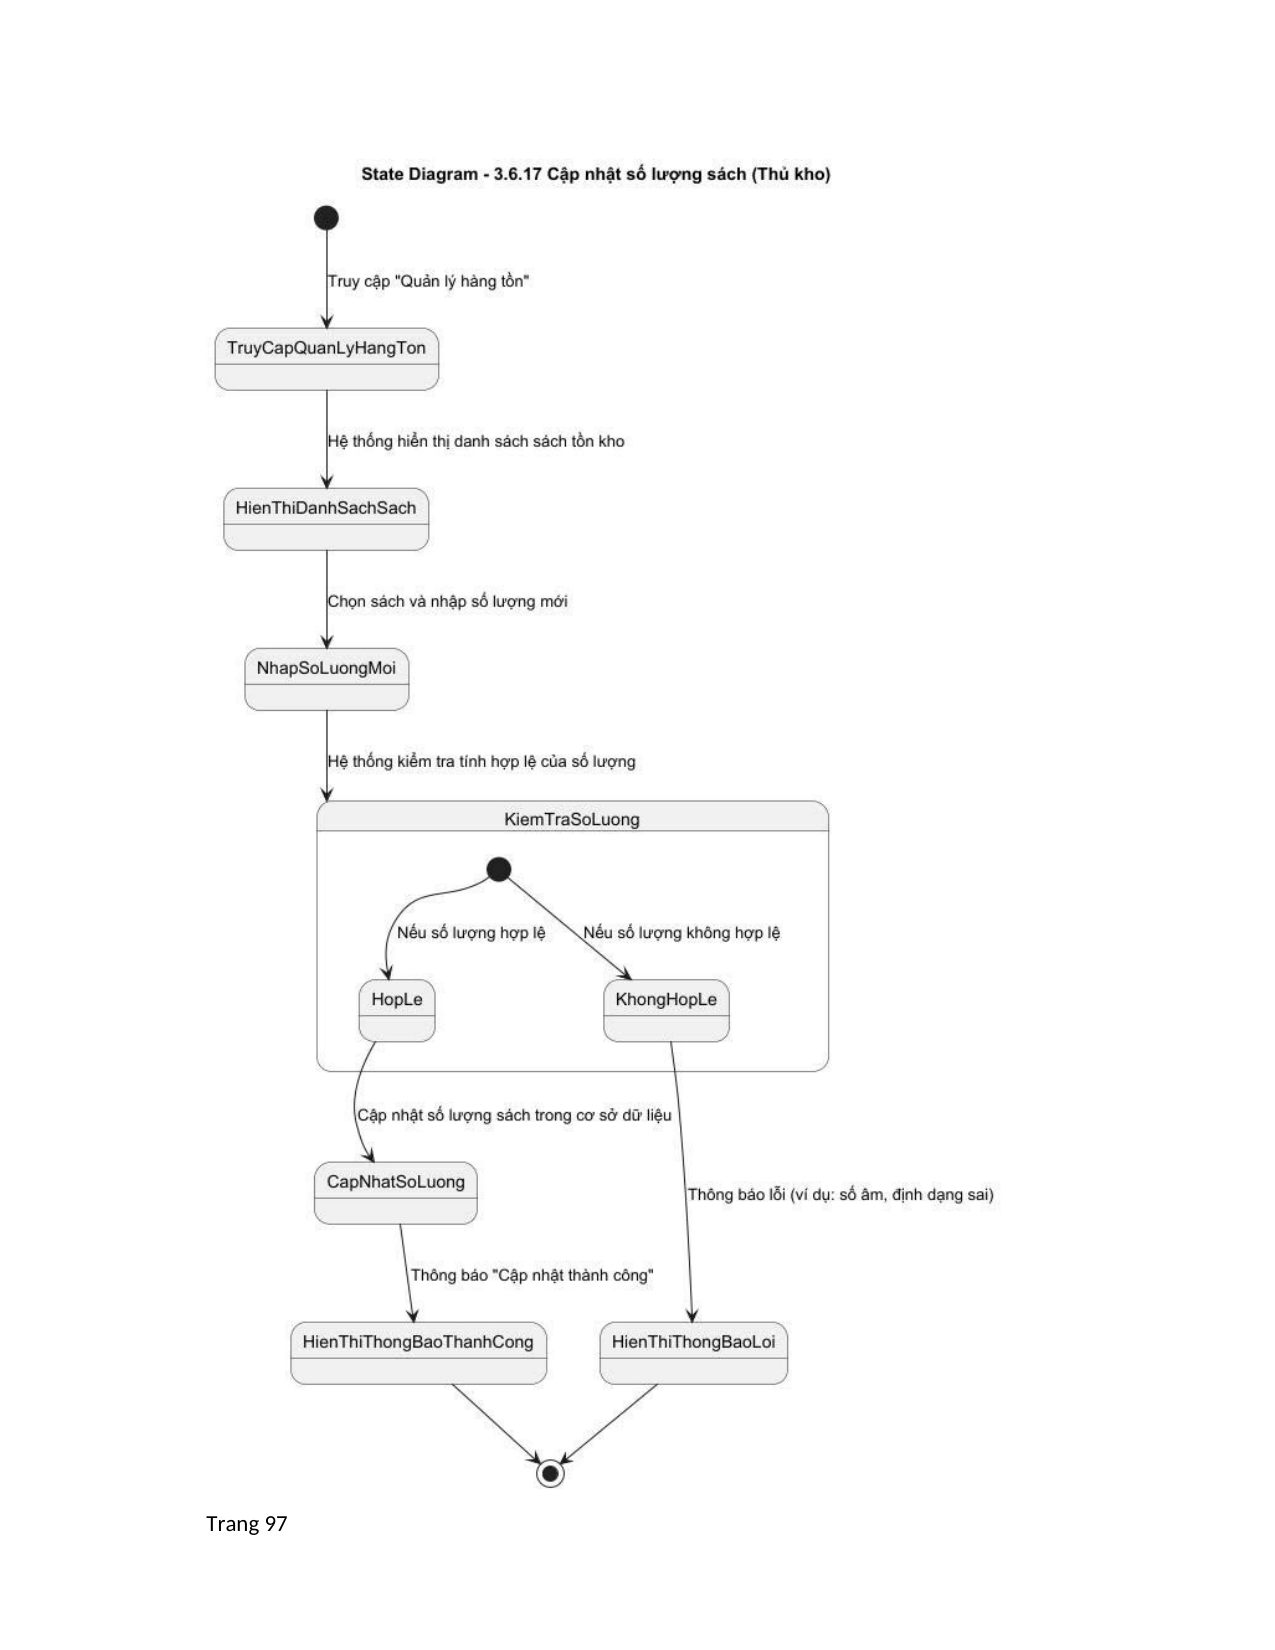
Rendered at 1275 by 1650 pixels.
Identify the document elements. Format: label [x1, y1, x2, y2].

picture [206, 150, 1002, 1493]
